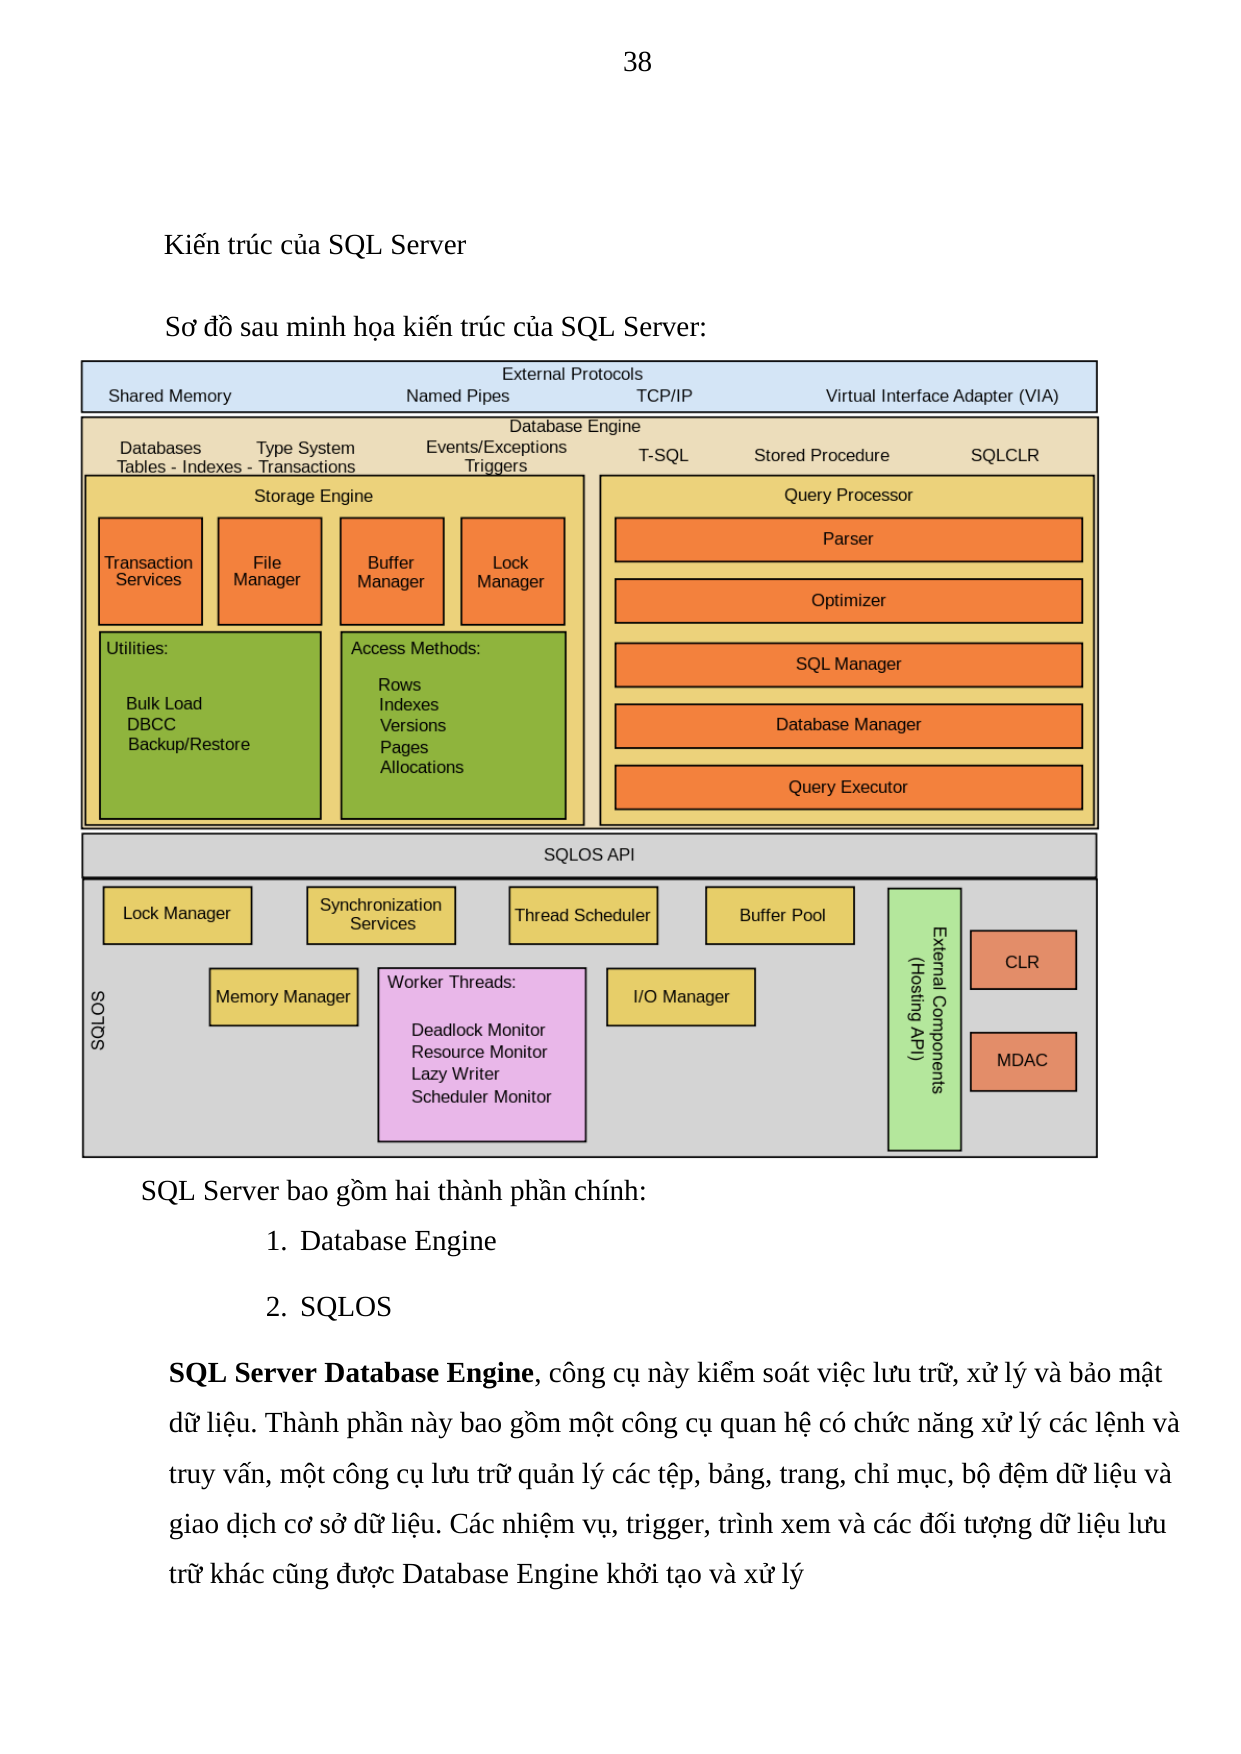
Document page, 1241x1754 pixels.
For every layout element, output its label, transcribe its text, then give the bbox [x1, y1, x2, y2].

subtitle Kiến trúc của SQL Server [163, 227, 1200, 261]
text Sơ đồ sau minh họa kiến trúc của SQL Server: [75, 309, 1200, 342]
picture [75, 358, 1101, 1159]
text SQL Server bao gồm hai thành phần chính: [75, 1173, 1200, 1207]
list Database Engine [200, 1223, 1200, 1257]
text SQL Server Database Engine, công cụ này kiểm soát việc lưu trữ, xử lý và bảo mật dữ liệu. Thành phần này bao gồm một công cụ quan hệ có chức năng xử lý các lệnh và truy vấn, một công cụ lưu trữ quản lý các tệp, bảng, trang, chỉ mục, bộ đệm dữ liệu và giao dịch cơ sở dữ liệu. Các nhiệm vụ, trigger, trình xem và các đối tượng dữ liệu lưu trữ khác cũng được Database Engine khởi tạo và xử lý [169, 1355, 1200, 1590]
list SQLOS [200, 1289, 1200, 1323]
